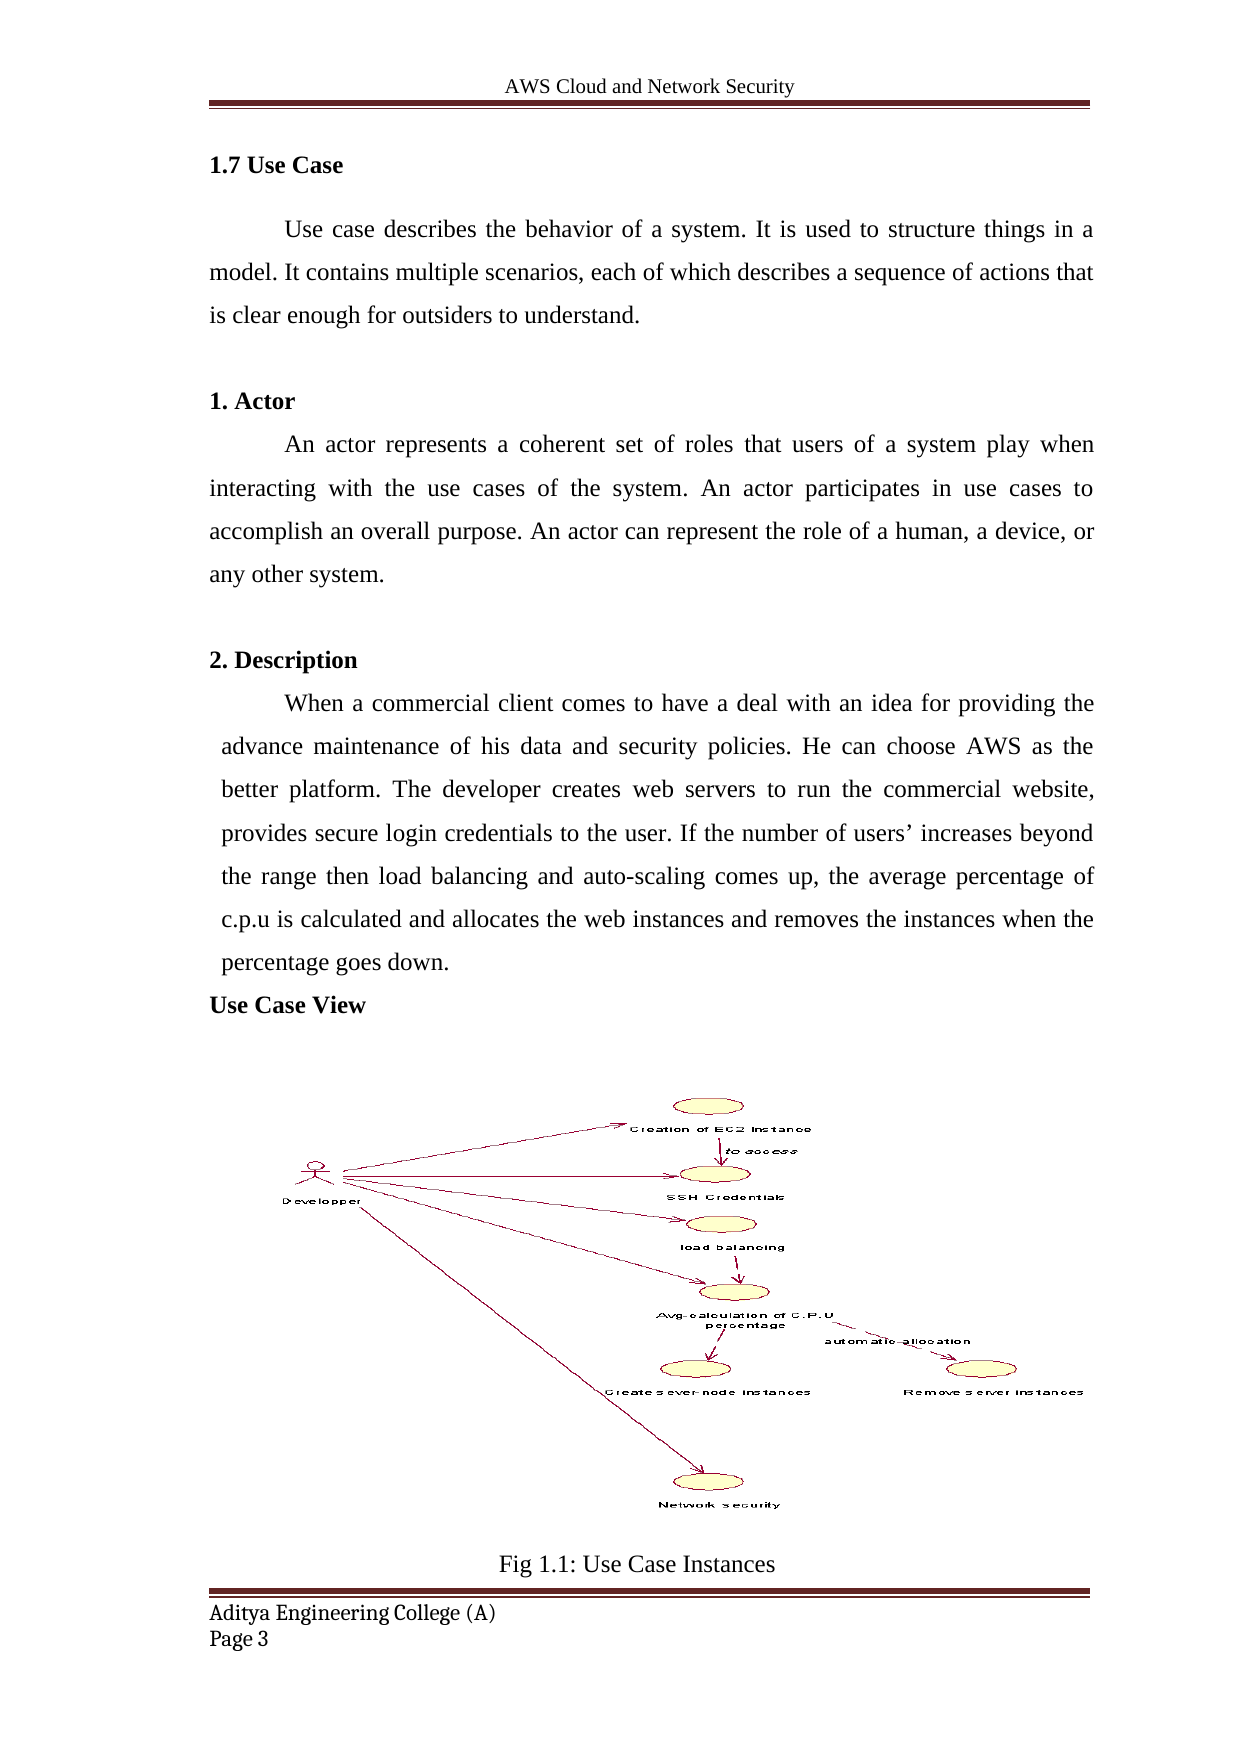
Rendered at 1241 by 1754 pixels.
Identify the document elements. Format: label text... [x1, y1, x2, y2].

text 2. Description [209, 645, 1015, 674]
text An actor represents a coherent set of roles that users of a system play when interacting with the use cases of the system. An actor participates in use cases to accomplish an overall purpose. An actor can represent the role of a human, a device, or any other system. [209, 429, 1095, 588]
text When a commercial client comes to have a deal with an idea for providing the advance maintenance of his data and security policies. He can choose AWS as the better platform. The developer creates web servers to run the commercial website, provides secure login credentials to the user. If the number of users’ increases beyond the range then load balancing and auto-scaling comes up, the average percentage of c.p.u is calculated and allocates the web instances and removes the instances when the percentage goes down. [221, 688, 1095, 976]
text 1.7 Use Case [209, 150, 1095, 179]
text Use Case View [209, 990, 1015, 1019]
text Use case describes the behavior of a system. It is used to structure things in a model. It contains multiple scenarios, each of which describes a sequence of actions that is clear enough for outsiders to understand. [209, 214, 1095, 329]
picture [209, 1075, 1089, 1535]
text 1. Actor [209, 386, 1015, 415]
text Fig 1.1: Use Case Instances [258, 1549, 1015, 1577]
